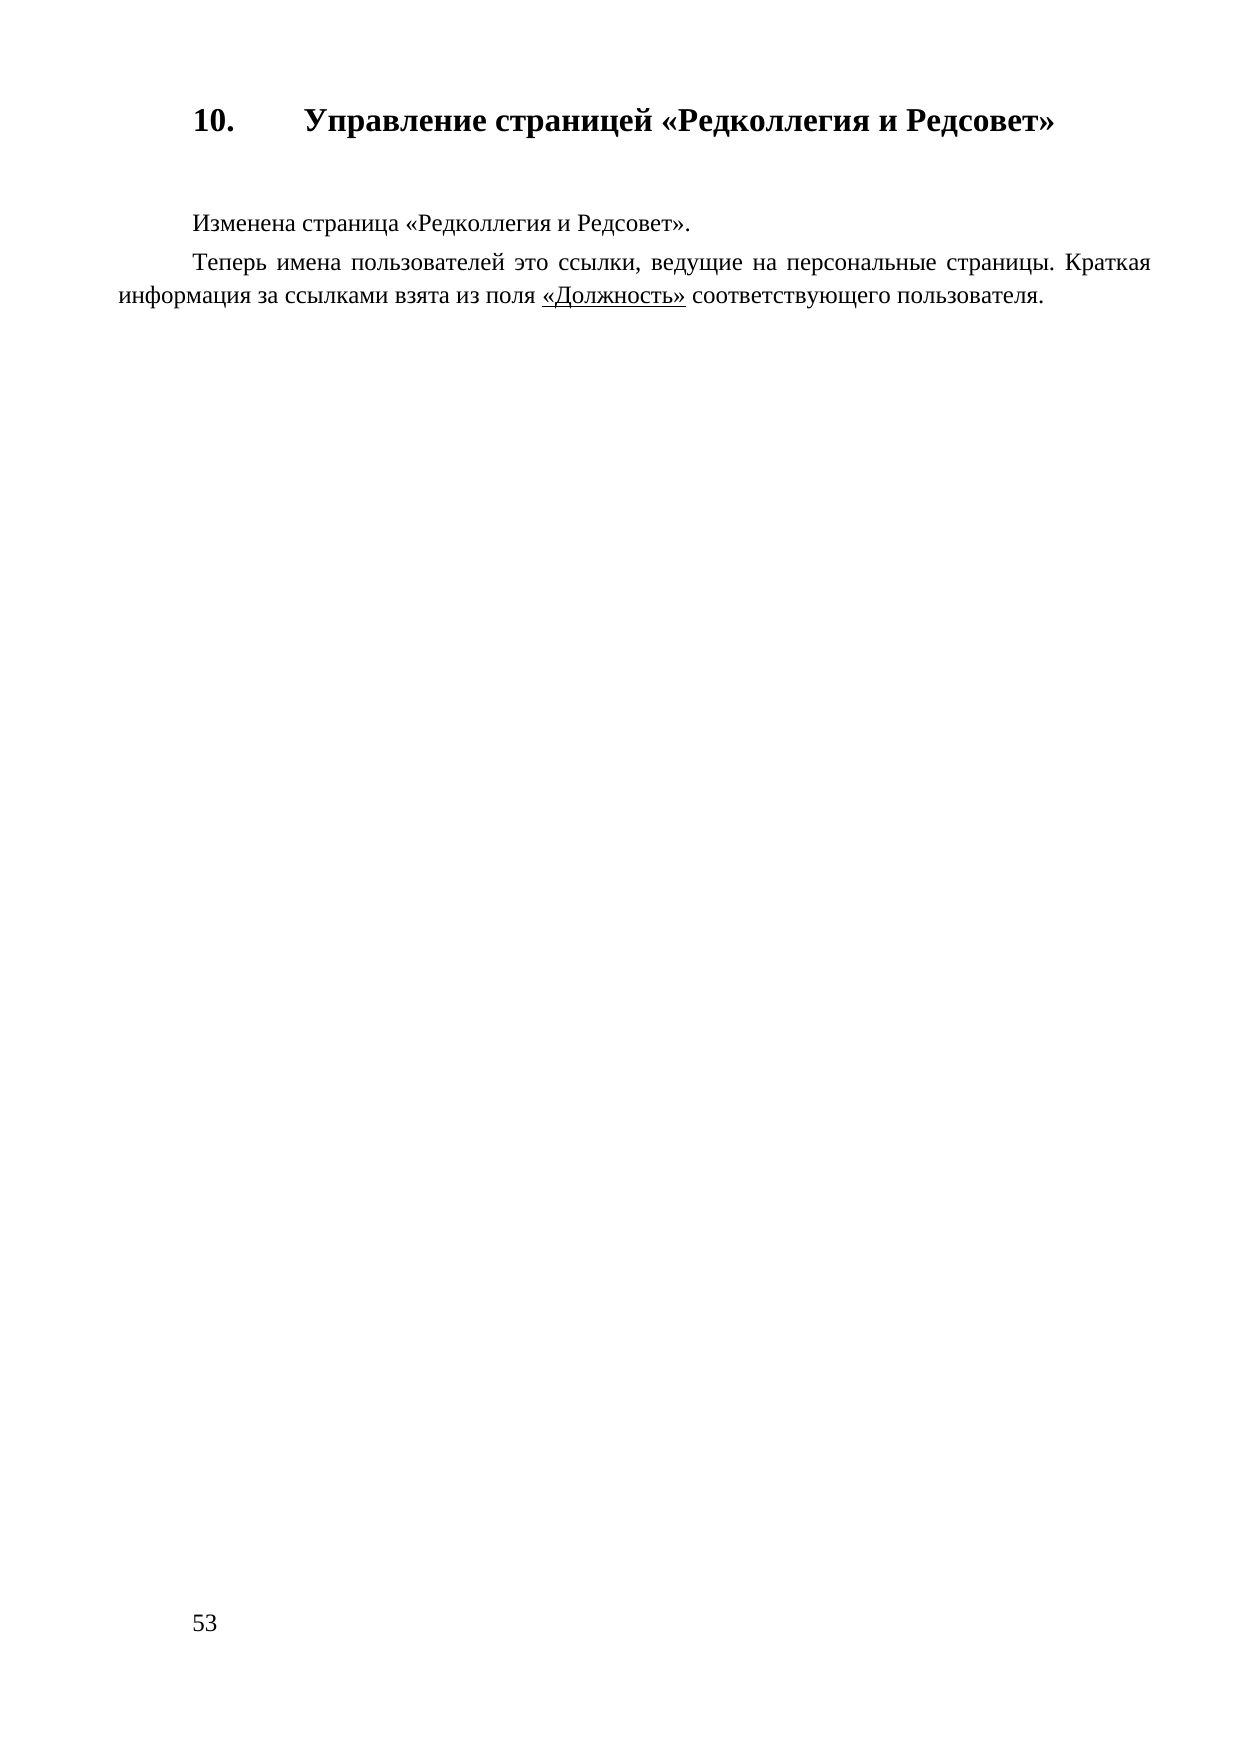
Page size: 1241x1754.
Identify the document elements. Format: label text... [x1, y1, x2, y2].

text Теперь имена пользователей это ссылки, ведущие на персональные страницы. Краткая информация за ссылками взята из поля «Должность» соответствующего пользователя. [118, 247, 1152, 309]
text Управление страницей «Редколлегия и Редсовет» [96, 100, 1152, 138]
text Изменена страница «Редколлегия и Редсовет». [118, 208, 1152, 237]
